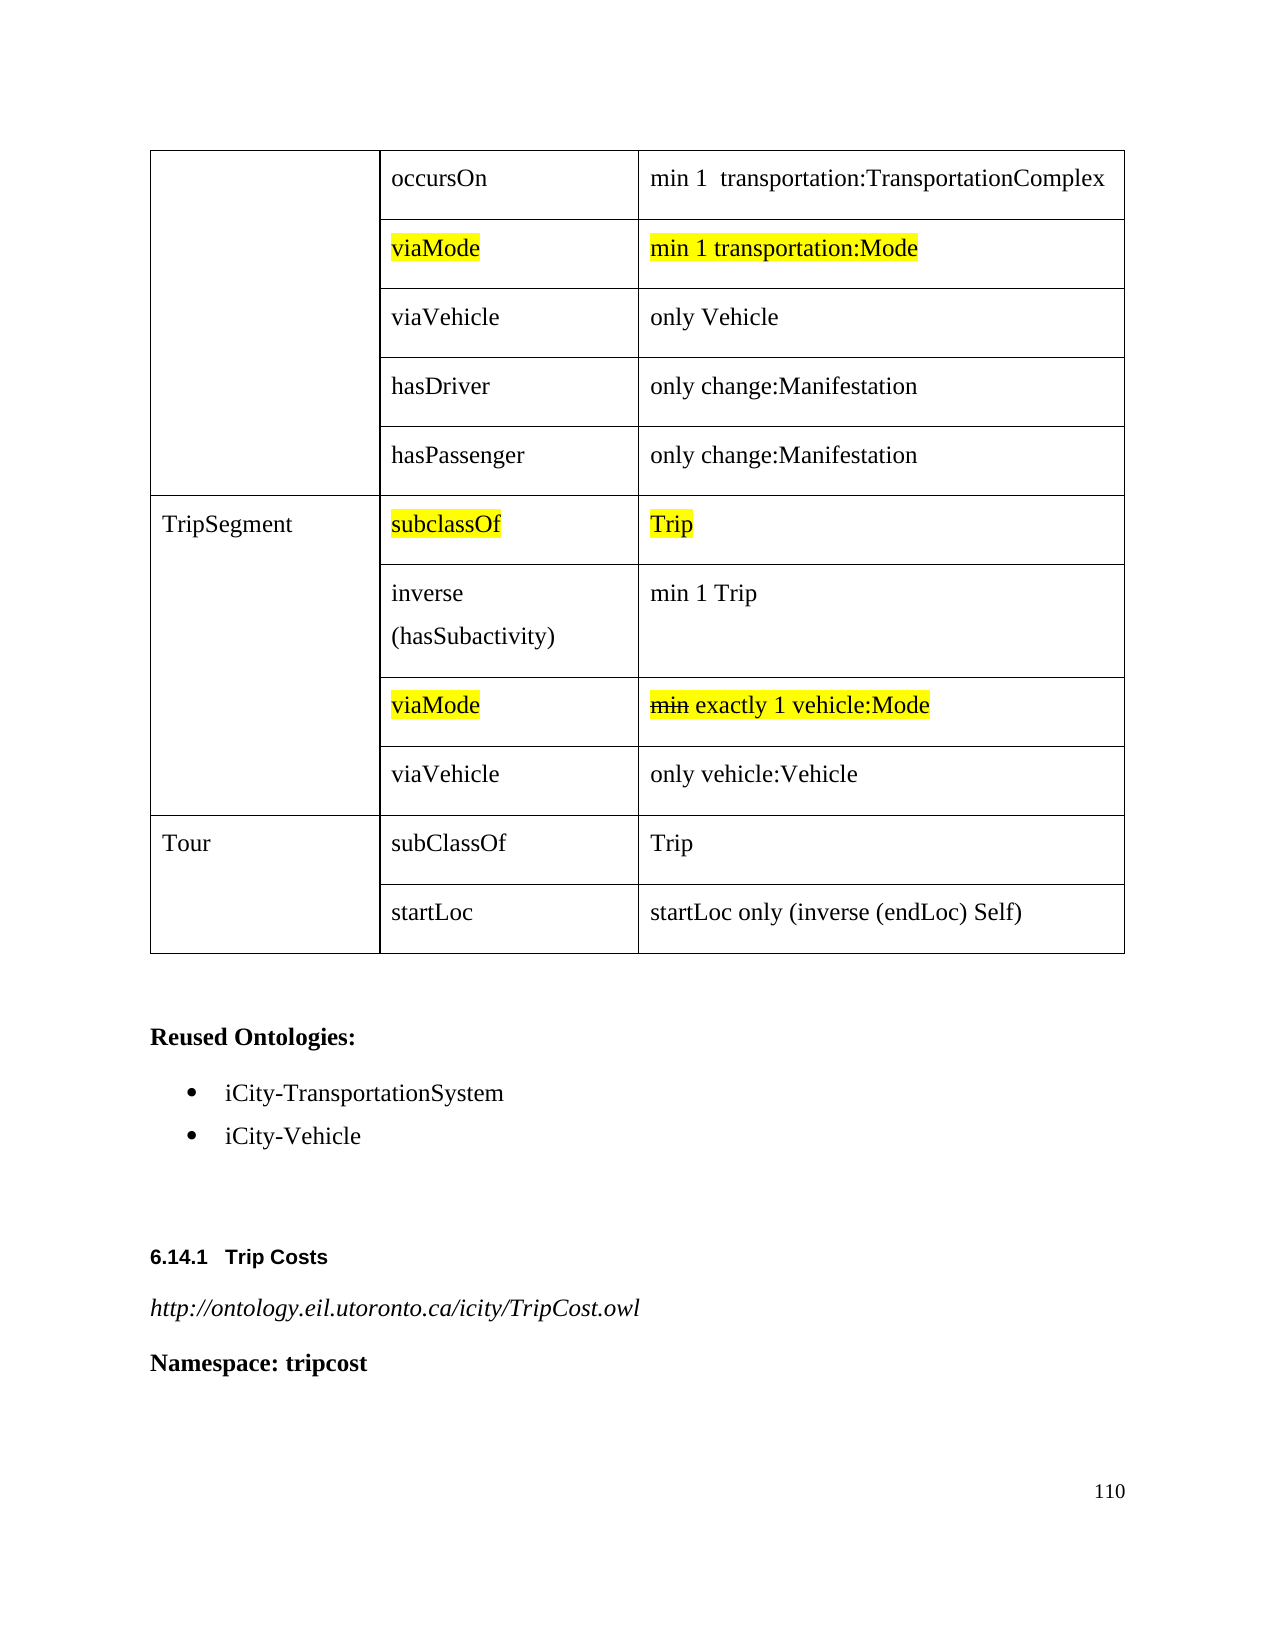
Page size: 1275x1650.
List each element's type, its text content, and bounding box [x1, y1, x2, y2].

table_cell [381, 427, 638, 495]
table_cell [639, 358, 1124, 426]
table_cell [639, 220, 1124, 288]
subtitle Trip Costs [150, 1244, 1125, 1268]
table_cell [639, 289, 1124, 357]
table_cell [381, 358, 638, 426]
list iCity-Vehicle [187, 1121, 1125, 1149]
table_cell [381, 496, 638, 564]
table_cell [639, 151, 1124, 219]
list iCity-TransportationSystem [187, 1078, 1125, 1106]
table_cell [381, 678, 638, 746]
text http://ontology.eil.utoronto.ca/icity/TripCost.owl [150, 1293, 1125, 1322]
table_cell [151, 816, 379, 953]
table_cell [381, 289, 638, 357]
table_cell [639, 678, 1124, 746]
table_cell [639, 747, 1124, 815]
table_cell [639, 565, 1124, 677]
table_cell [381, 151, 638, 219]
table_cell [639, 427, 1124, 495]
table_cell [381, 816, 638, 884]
text Namespace: tripcost [150, 1348, 1125, 1377]
text Reused Ontologies: [150, 1022, 1125, 1051]
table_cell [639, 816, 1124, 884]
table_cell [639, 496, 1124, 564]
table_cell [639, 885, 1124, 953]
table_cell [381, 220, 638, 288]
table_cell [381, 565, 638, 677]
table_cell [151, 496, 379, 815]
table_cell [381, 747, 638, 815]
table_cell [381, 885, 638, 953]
